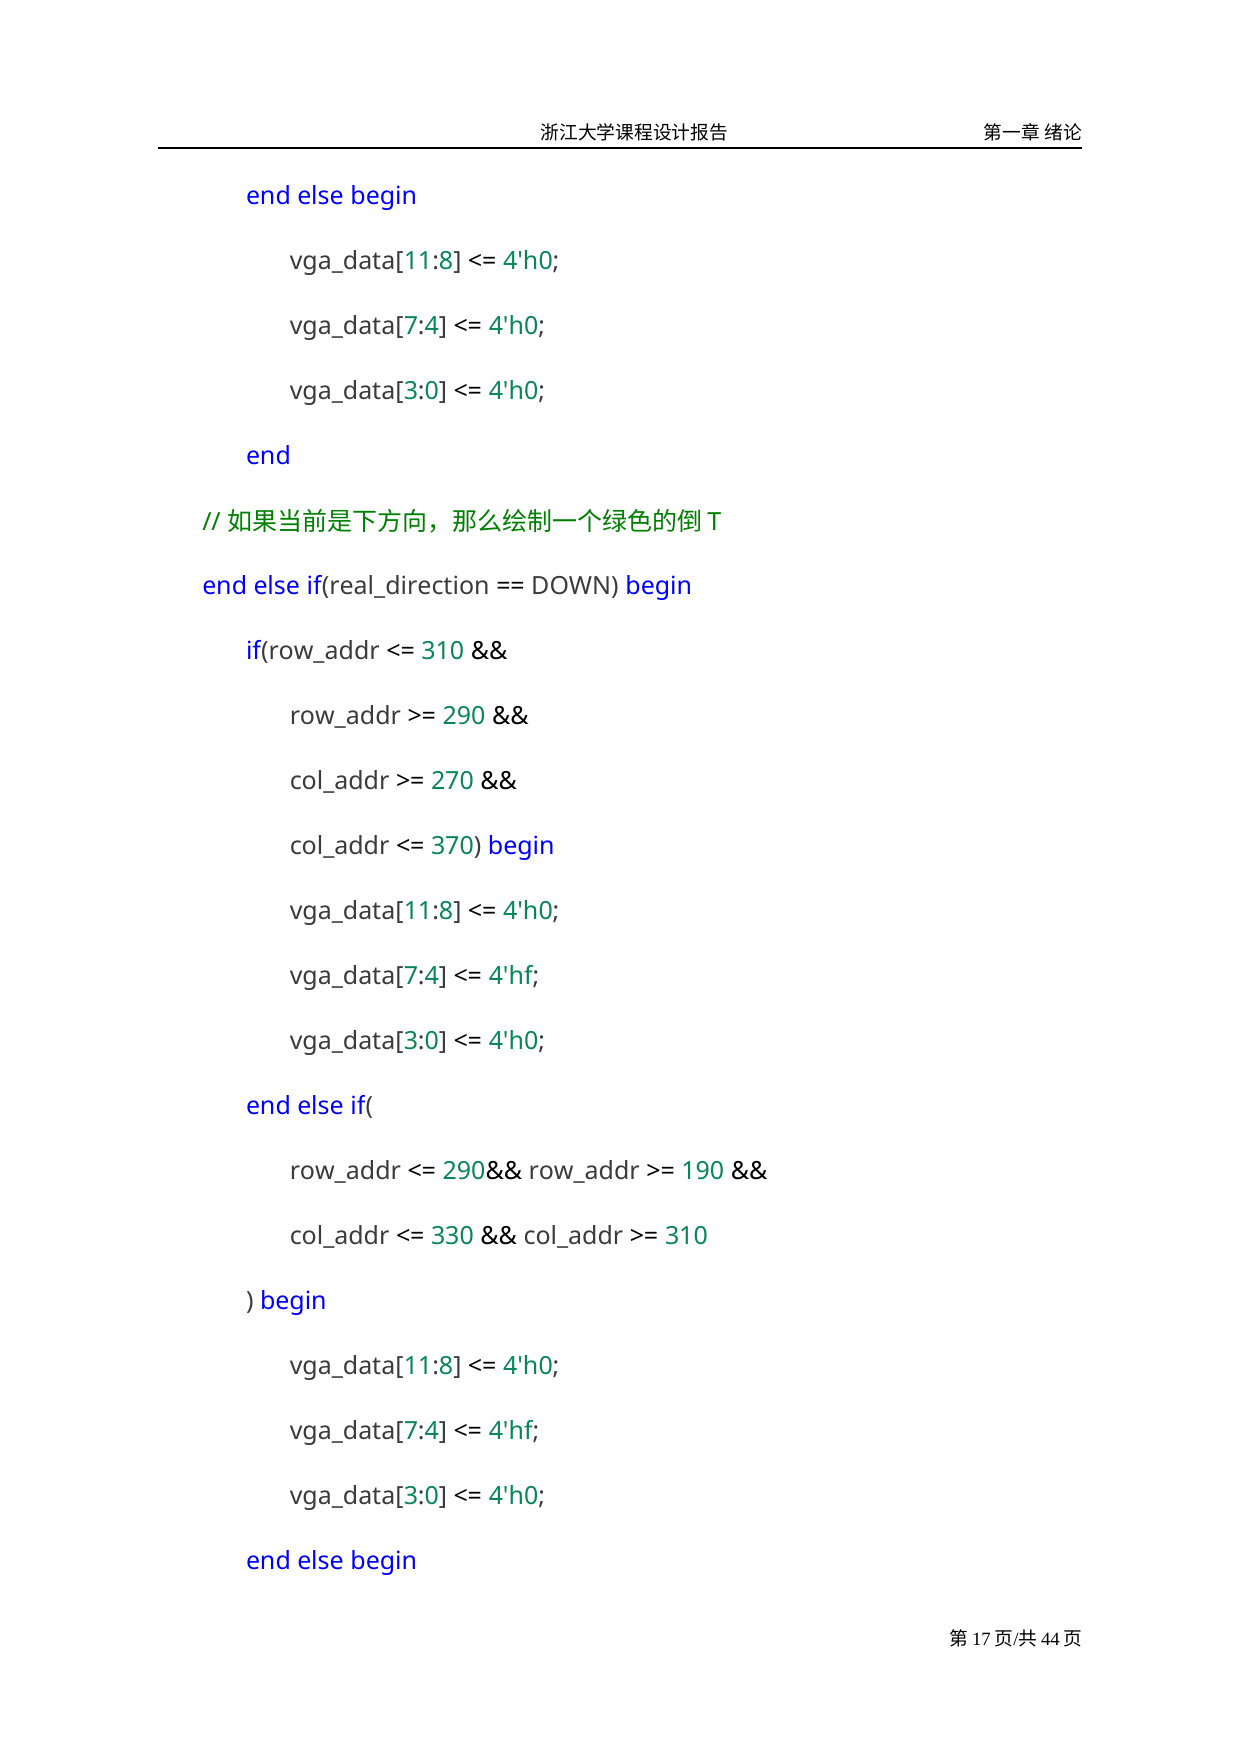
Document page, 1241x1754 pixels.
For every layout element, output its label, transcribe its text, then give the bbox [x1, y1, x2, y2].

text vga_data[3:0] <= 4'h0; [246, 1007, 1082, 1072]
text vga_data[7:4] <= 4'hf; [246, 1397, 1082, 1462]
text row_addr <= 290&& row_addr >= 190 && [246, 1137, 1082, 1202]
text ) begin [202, 1267, 1082, 1332]
text col_addr >= 270 && [246, 747, 1082, 812]
text vga_data[7:4] <= 4'h0; [246, 292, 1082, 357]
text vga_data[11:8] <= 4'h0; [246, 877, 1082, 942]
text // 如果当前是下方向，那么绘制一个绿色的倒T [158, 487, 1082, 552]
text col_addr <= 330 && col_addr >= 310 [246, 1202, 1082, 1267]
text end else if( [202, 1072, 1082, 1137]
text end [202, 422, 1082, 487]
text end else begin [202, 162, 1082, 227]
text vga_data[11:8] <= 4'h0; [246, 227, 1082, 292]
text vga_data[3:0] <= 4'h0; [246, 357, 1082, 422]
text vga_data[11:8] <= 4'h0; [246, 1332, 1082, 1397]
text row_addr >= 290 && [246, 682, 1082, 747]
text end else if(real_direction == DOWN) begin [158, 552, 1082, 617]
text vga_data[3:0] <= 4'h0; [246, 1462, 1082, 1527]
text if(row_addr <= 310 && [202, 617, 1082, 682]
text vga_data[7:4] <= 4'hf; [246, 942, 1082, 1007]
text end else begin [202, 1527, 1082, 1592]
text col_addr <= 370) begin [246, 812, 1082, 877]
